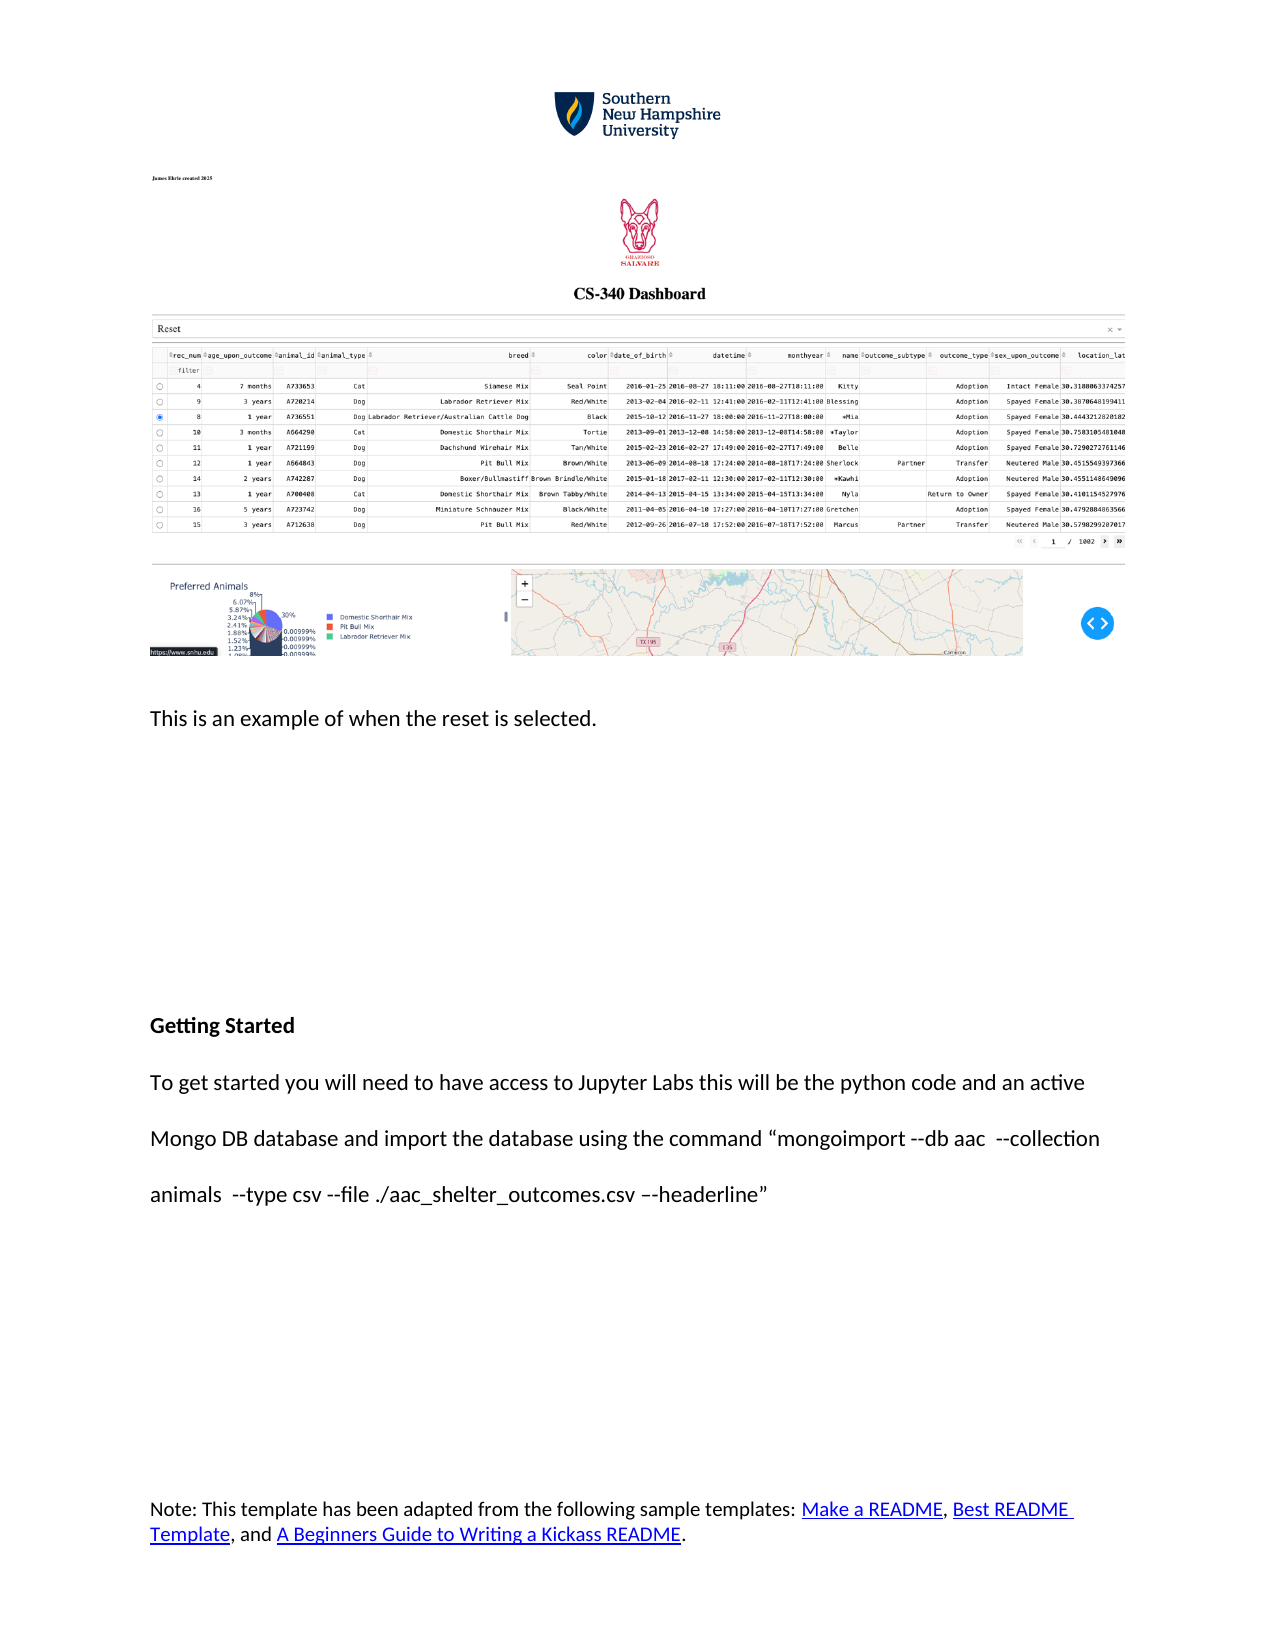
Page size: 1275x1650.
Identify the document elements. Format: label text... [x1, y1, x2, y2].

text To get started you will need to have access to Jupyter Labs this will be the python code and an active Mongo DB database and import the database using the command “mongoimport --db aac --collection animals --type csv --file ./aac_shelter_outcomes.csv –-headerline” [150, 1068, 1125, 1208]
picture [150, 173, 1125, 656]
subtitle Getting Started [150, 1012, 1125, 1040]
text This is an example of when the reset is selected. [150, 704, 1125, 732]
picture [546, 75, 729, 154]
